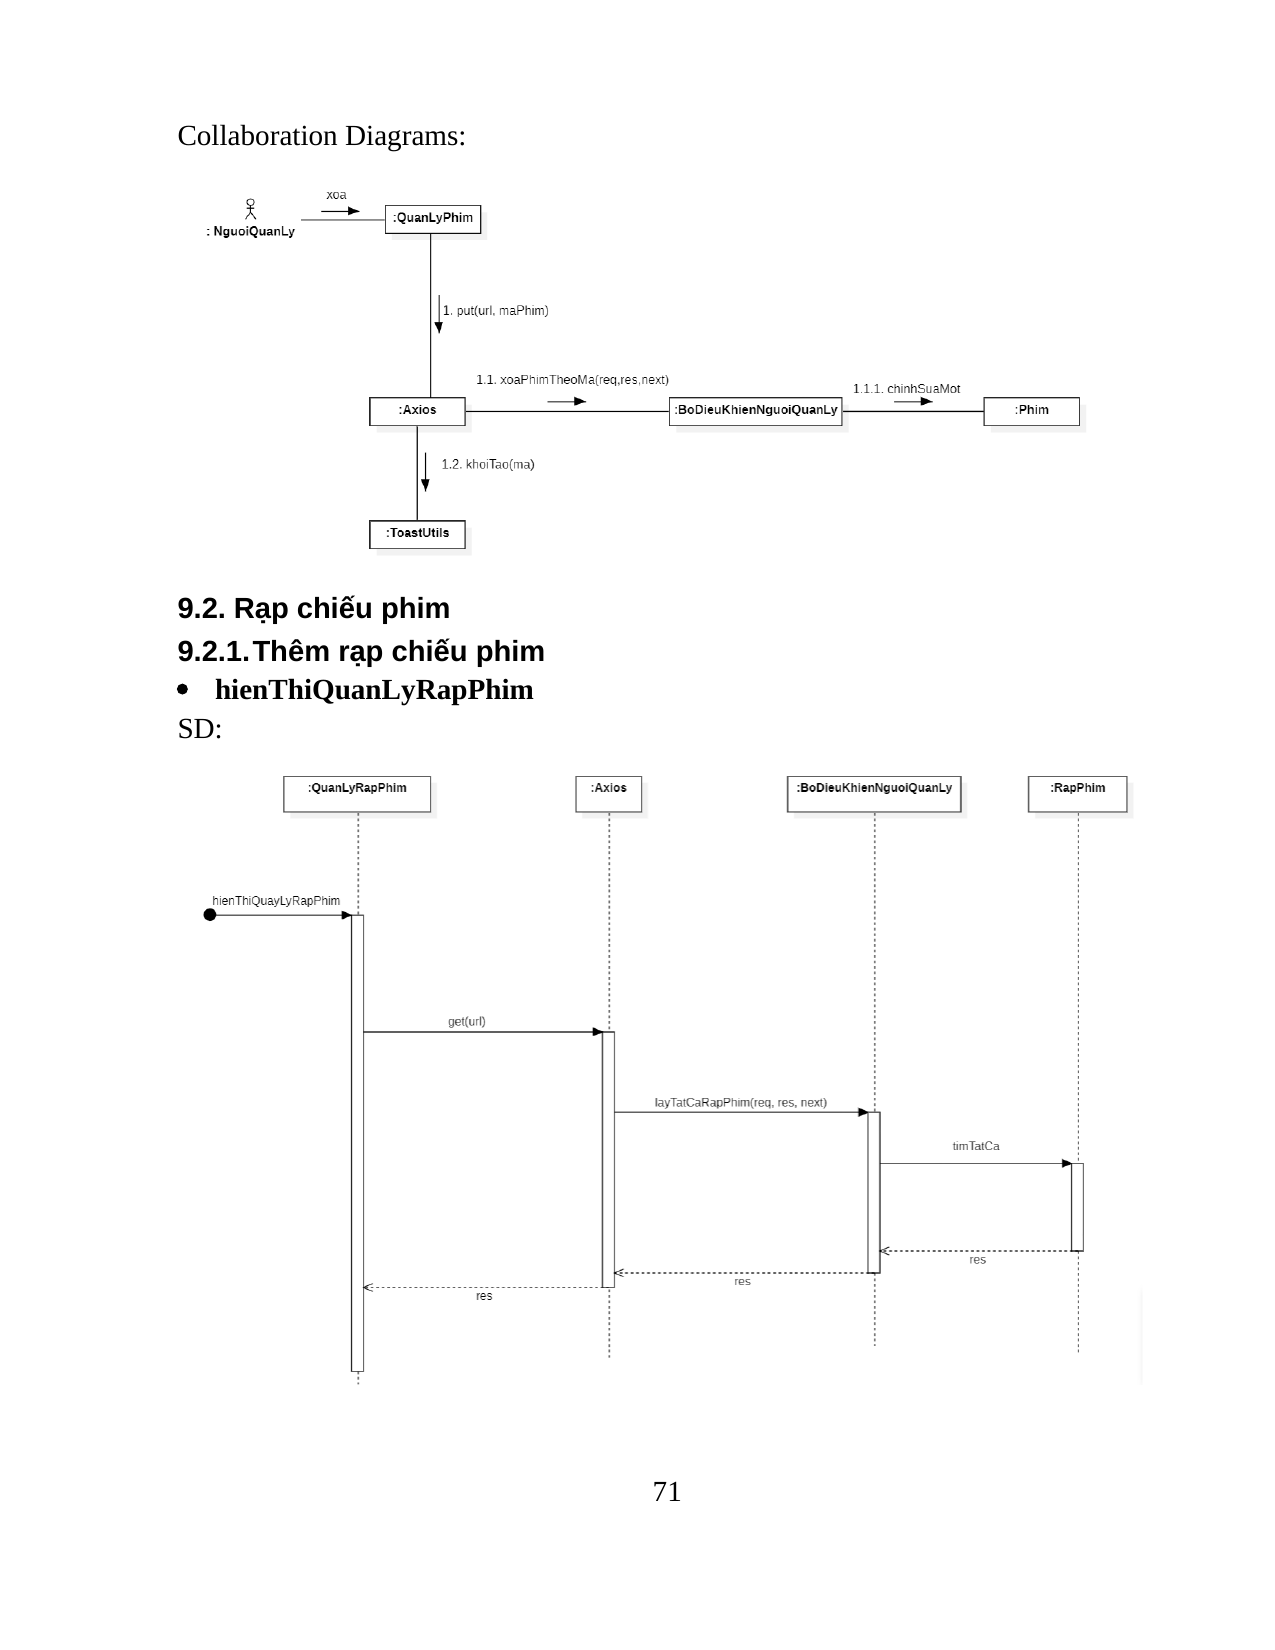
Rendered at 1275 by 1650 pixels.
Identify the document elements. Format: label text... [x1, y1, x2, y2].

picture [177, 749, 1143, 1385]
picture [177, 156, 1149, 582]
subtitle Thêm rạp chiếu phim [177, 633, 1157, 667]
list hienThiQuanLyRapPhim [177, 672, 1157, 706]
text SD: [177, 711, 1157, 744]
text Collaboration Diagrams: [177, 118, 1157, 152]
subtitle Rạp chiếu phim [177, 591, 1157, 624]
